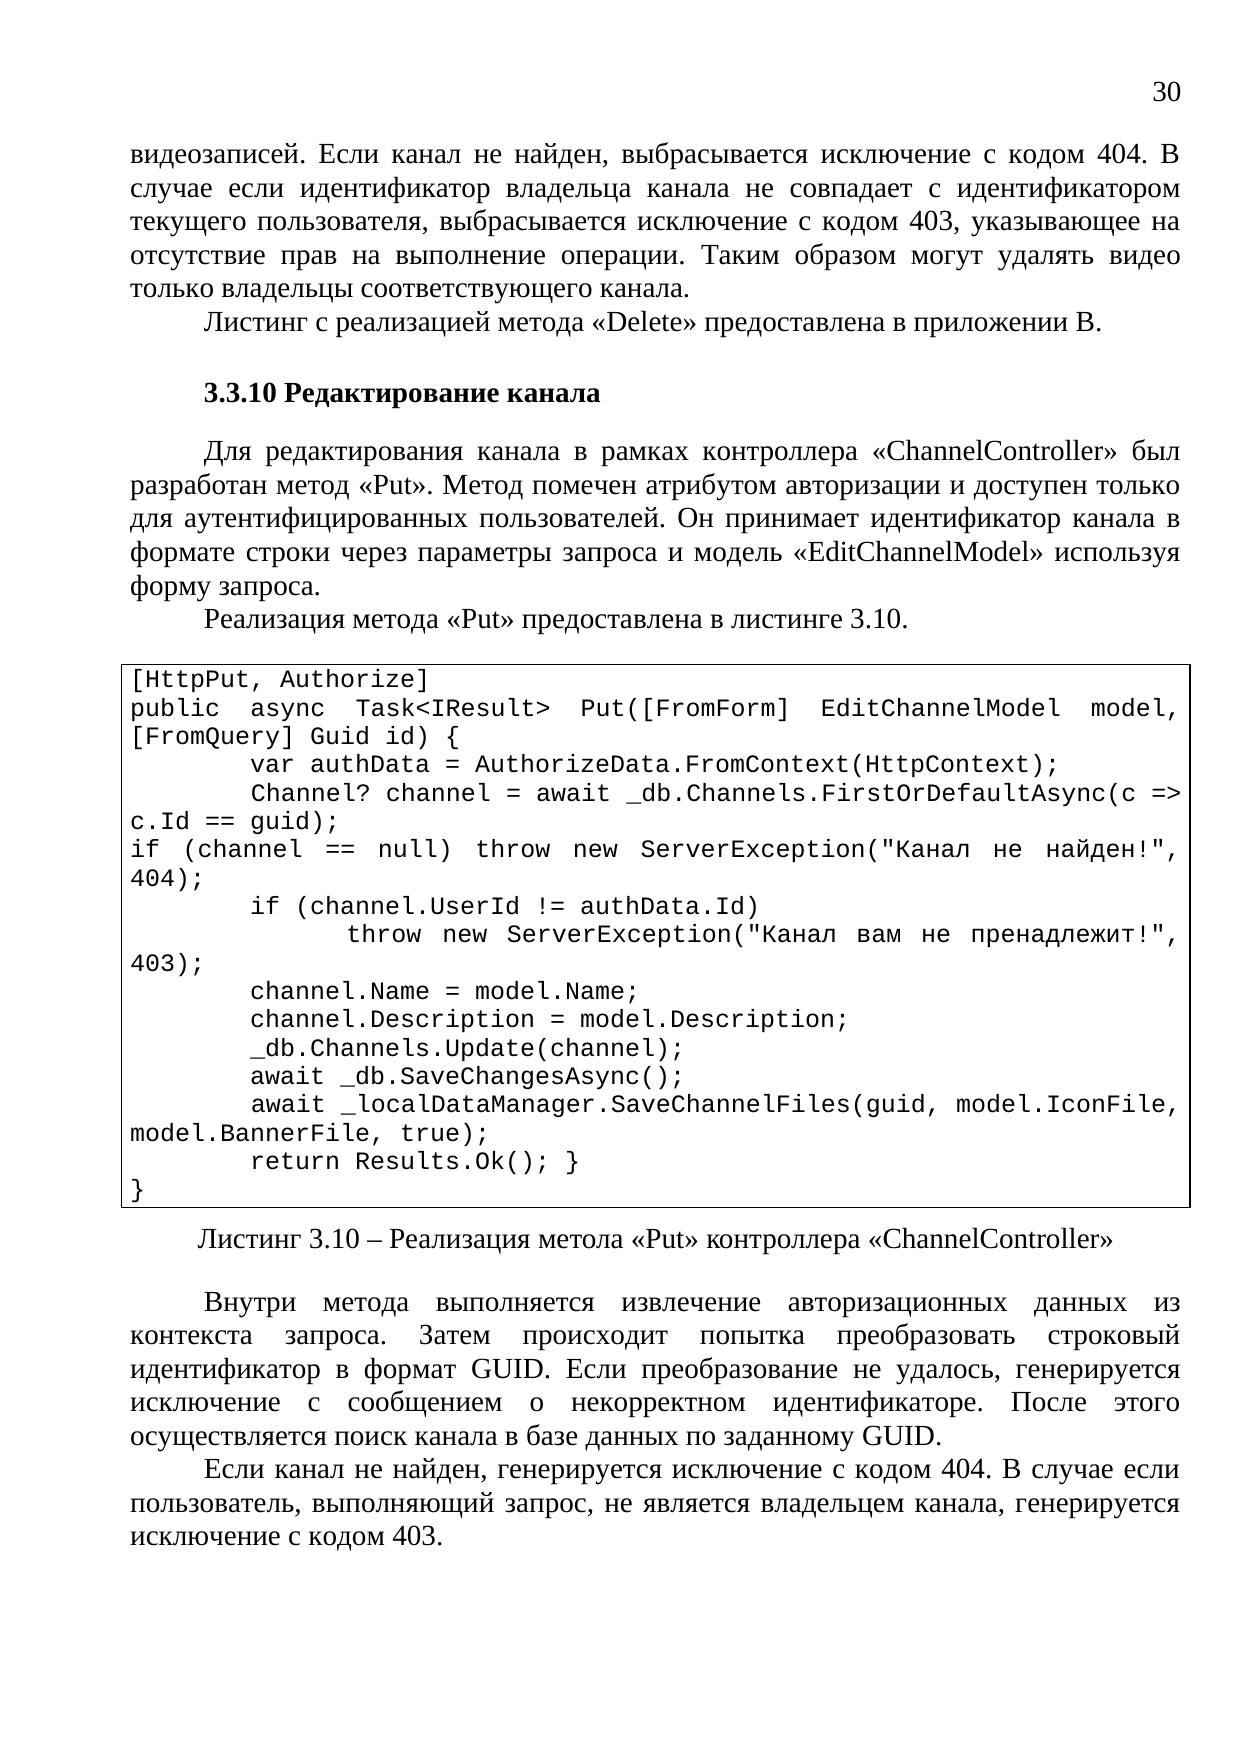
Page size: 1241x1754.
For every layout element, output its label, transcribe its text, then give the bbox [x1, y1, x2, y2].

text Листинг 3.10 – Реализация метола «Put» контроллера «ChannelController» [130, 1221, 1181, 1254]
text [HttpPut, Authorize] [122, 665, 1189, 695]
text Если канал не найден, генерируется исключение с кодом 404. В случае если пользователь, выполняющий запрос, не является владельцем канала, генерируется исключение с кодом 403. [130, 1451, 1181, 1552]
text channel.Name = model.Name; [130, 979, 1181, 1007]
text Внутри метода выполняется извлечение авторизационных данных из контекста запроса. Затем происходит попытка преобразовать строковый идентификатор в формат GUID. Если преобразование не удалось, генерируется исключение с сообщением о некорректном идентификаторе. После этого осуществляется поиск канала в базе данных по заданному GUID. [130, 1284, 1181, 1451]
text await _localDataManager.SaveChannelFiles(guid, model.IconFile, model.BannerFile, true); [130, 1092, 1181, 1149]
text Листинг с реализацией метода «Delete» предоставлена в приложении В. [130, 304, 1181, 337]
text public async Task<IResult> Put([FromForm] EditChannelModel model, [FromQuery] Guid id) { [130, 695, 1181, 752]
text if (channel.UserId != authData.Id) [130, 894, 1181, 922]
text var authData = AuthorizeData.FromContext(HttpContext); [130, 752, 1181, 780]
text await _db.SaveChangesAsync(); [130, 1064, 1181, 1092]
text _db.Channels.Update(channel); [130, 1035, 1181, 1064]
text return Results.Ok(); } [130, 1149, 1181, 1174]
text Редактирование канала [204, 375, 1181, 408]
text if (channel == null) throw new ServerException("Канал не найден!", 404); [130, 837, 1181, 894]
text channel.Description = model.Description; [130, 1007, 1181, 1035]
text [130, 136, 1181, 304]
text throw new ServerException("Канал вам не пренадлежит!", 403); [130, 922, 1181, 979]
text Channel? channel = await _db.Channels.FirstOrDefaultAsync(c => c.Id == guid); [130, 780, 1181, 837]
text } [122, 1174, 1189, 1207]
text Реализация метода «Put» предоставлена в листинге 3.10. [130, 601, 1181, 635]
text Для редактирования канала в рамках контроллера «ChannelController» был разработан метод «Put». Метод помечен атрибутом авторизации и доступен только для аутентифицированных пользователей. Он принимает идентификатор канала в формате строки через параметры запроса и модель «EditChannelModel» используя форму запроса. [130, 433, 1181, 601]
